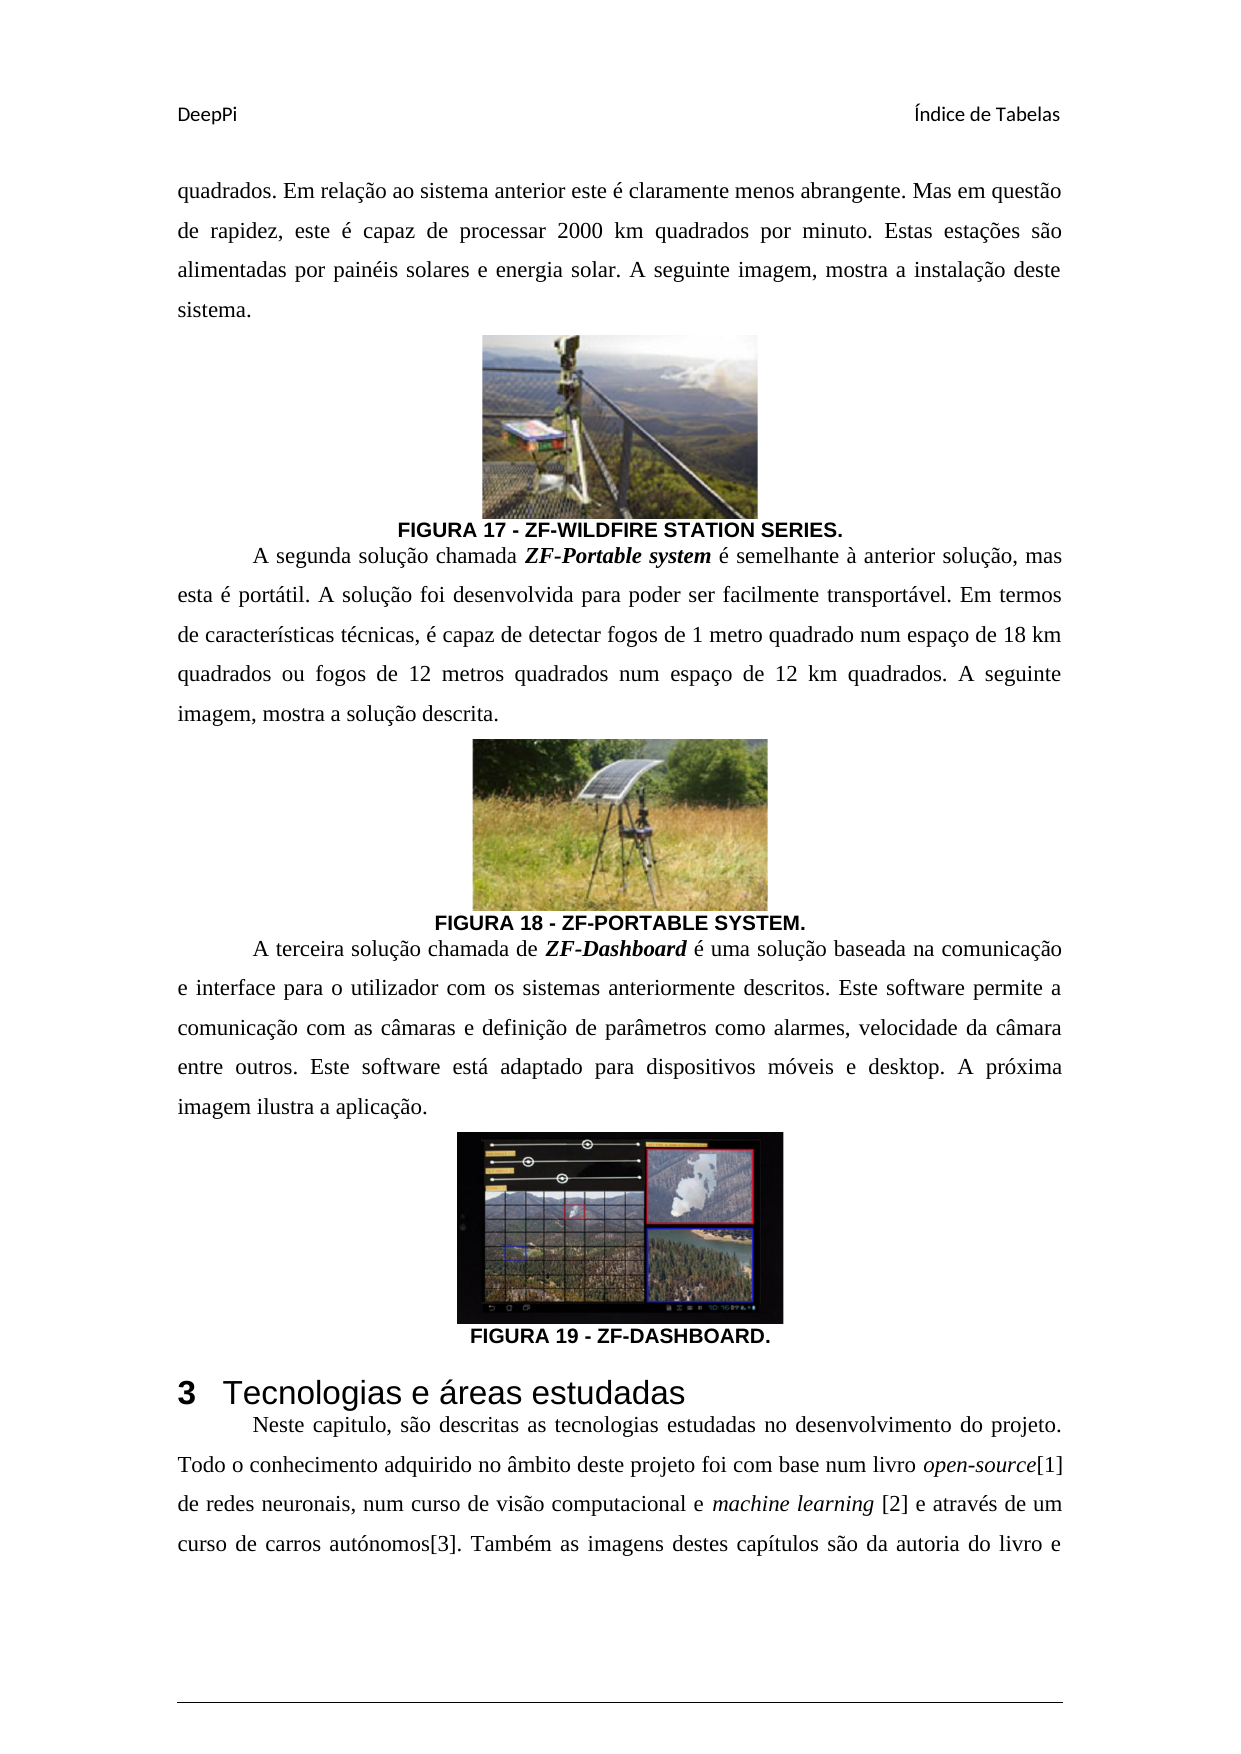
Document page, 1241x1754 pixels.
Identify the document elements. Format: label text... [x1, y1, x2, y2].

text A segunda solução chamada ZF-Portable system é semelhante à anterior solução, mas esta é portátil. A solução foi desenvolvida para poder ser facilmente transportável. Em termos de características técnicas, é capaz de detectar fogos de 1 metro quadrado num espaço de 18 km quadrados ou fogos de 12 metros quadrados num espaço de 12 km quadrados. A seguinte imagem, mostra a solução descrita. [177, 542, 1063, 726]
picture [457, 1132, 784, 1324]
text A terceira solução chamada de ZF-Dashboard é uma solução baseada na comunicação e interface para o utilizador com os sistemas anteriormente descritos. Este software permite a comunicação com as câmaras e definição de parâmetros como alarmes, velocidade da câmara entre outros. Este software está adaptado para dispositivos móveis e desktop. A próxima imagem ilustra a aplicação. [177, 935, 1063, 1119]
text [177, 1411, 1063, 1556]
text Figura 18 - ZF-Portable system. [177, 911, 1063, 935]
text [177, 177, 1063, 322]
picture [472, 739, 768, 911]
picture [482, 335, 758, 519]
text Figura 19 - ZF-Dashboard. [177, 1324, 1063, 1348]
text Figura 17 - ZF-WildFire station series. [177, 518, 1063, 542]
subtitle Tecnologias e áreas estudadas [177, 1373, 1063, 1411]
